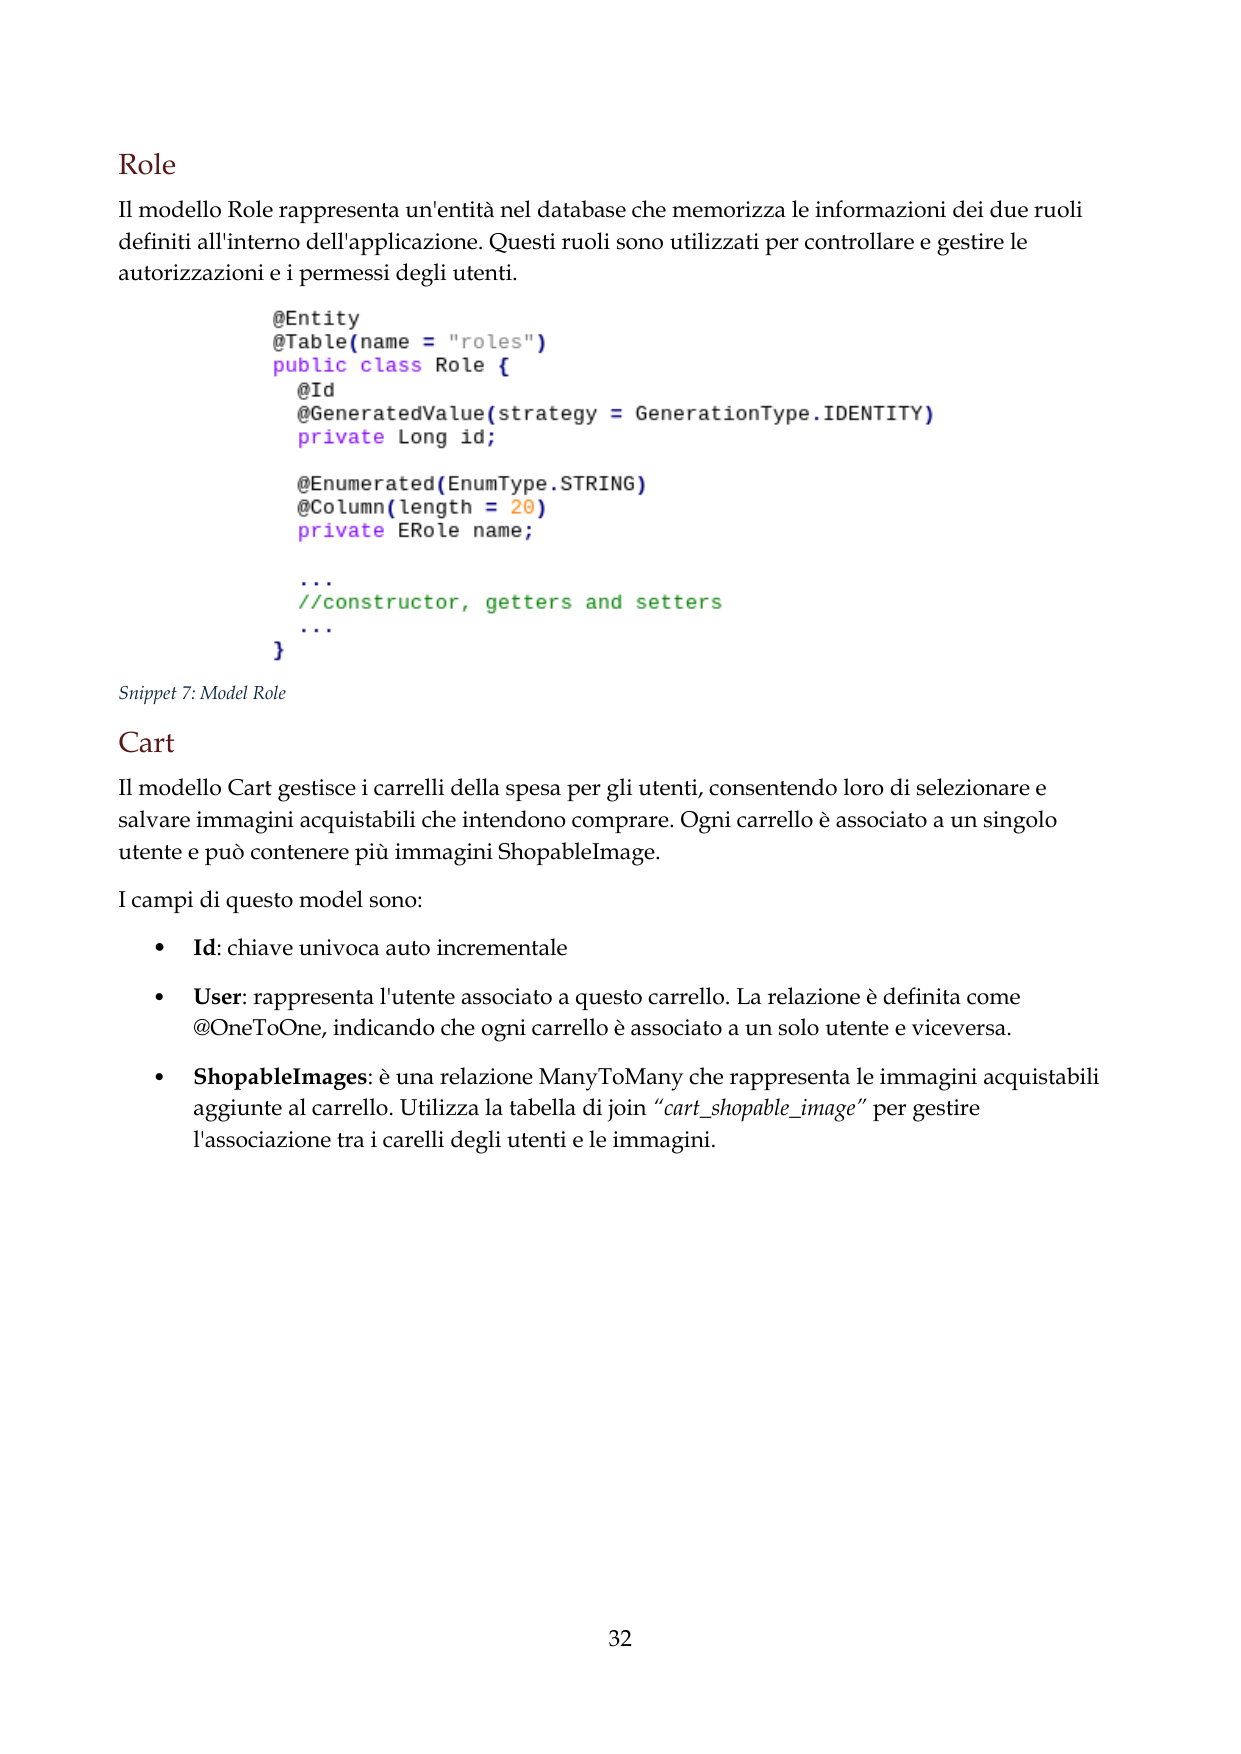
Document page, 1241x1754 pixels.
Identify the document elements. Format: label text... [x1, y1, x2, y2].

list ShopableImages: è una relazione ManyToMany che rappresenta le immagini acquistabili aggiunte al carrello. Utilizza la tabella di join “cart_shopable_image” per gestire l'associazione tra i carelli degli utenti e le immagini. [156, 1063, 1122, 1154]
list User: rappresenta l'utente associato a questo carrello. La relazione è definita come @OneToOne, indicando che ogni carrello è associato a un solo utente e viceversa. [156, 983, 1122, 1042]
text Il modello Role rappresenta un'entità nel database che memorizza le informazioni dei due ruoli definiti all'interno dell'applicazione. Questi ruoli sono utilizzati per controllare e gestire le autorizzazioni e i permessi degli utenti. [118, 196, 1122, 287]
subtitle Cart [118, 726, 1122, 761]
list Id: chiave univoca auto incrementale [156, 935, 1122, 962]
text Il modello Cart gestisce i carrelli della spesa per gli utenti, consentendo loro di selezionare e salvare immagini acquistabili che intendono comprare. Ogni carrello è associato a un singolo utente e può contenere più immagini ShopableImage. [118, 775, 1122, 866]
text I campi di questo model sono: [118, 886, 1122, 914]
subtitle Role [118, 148, 1122, 183]
